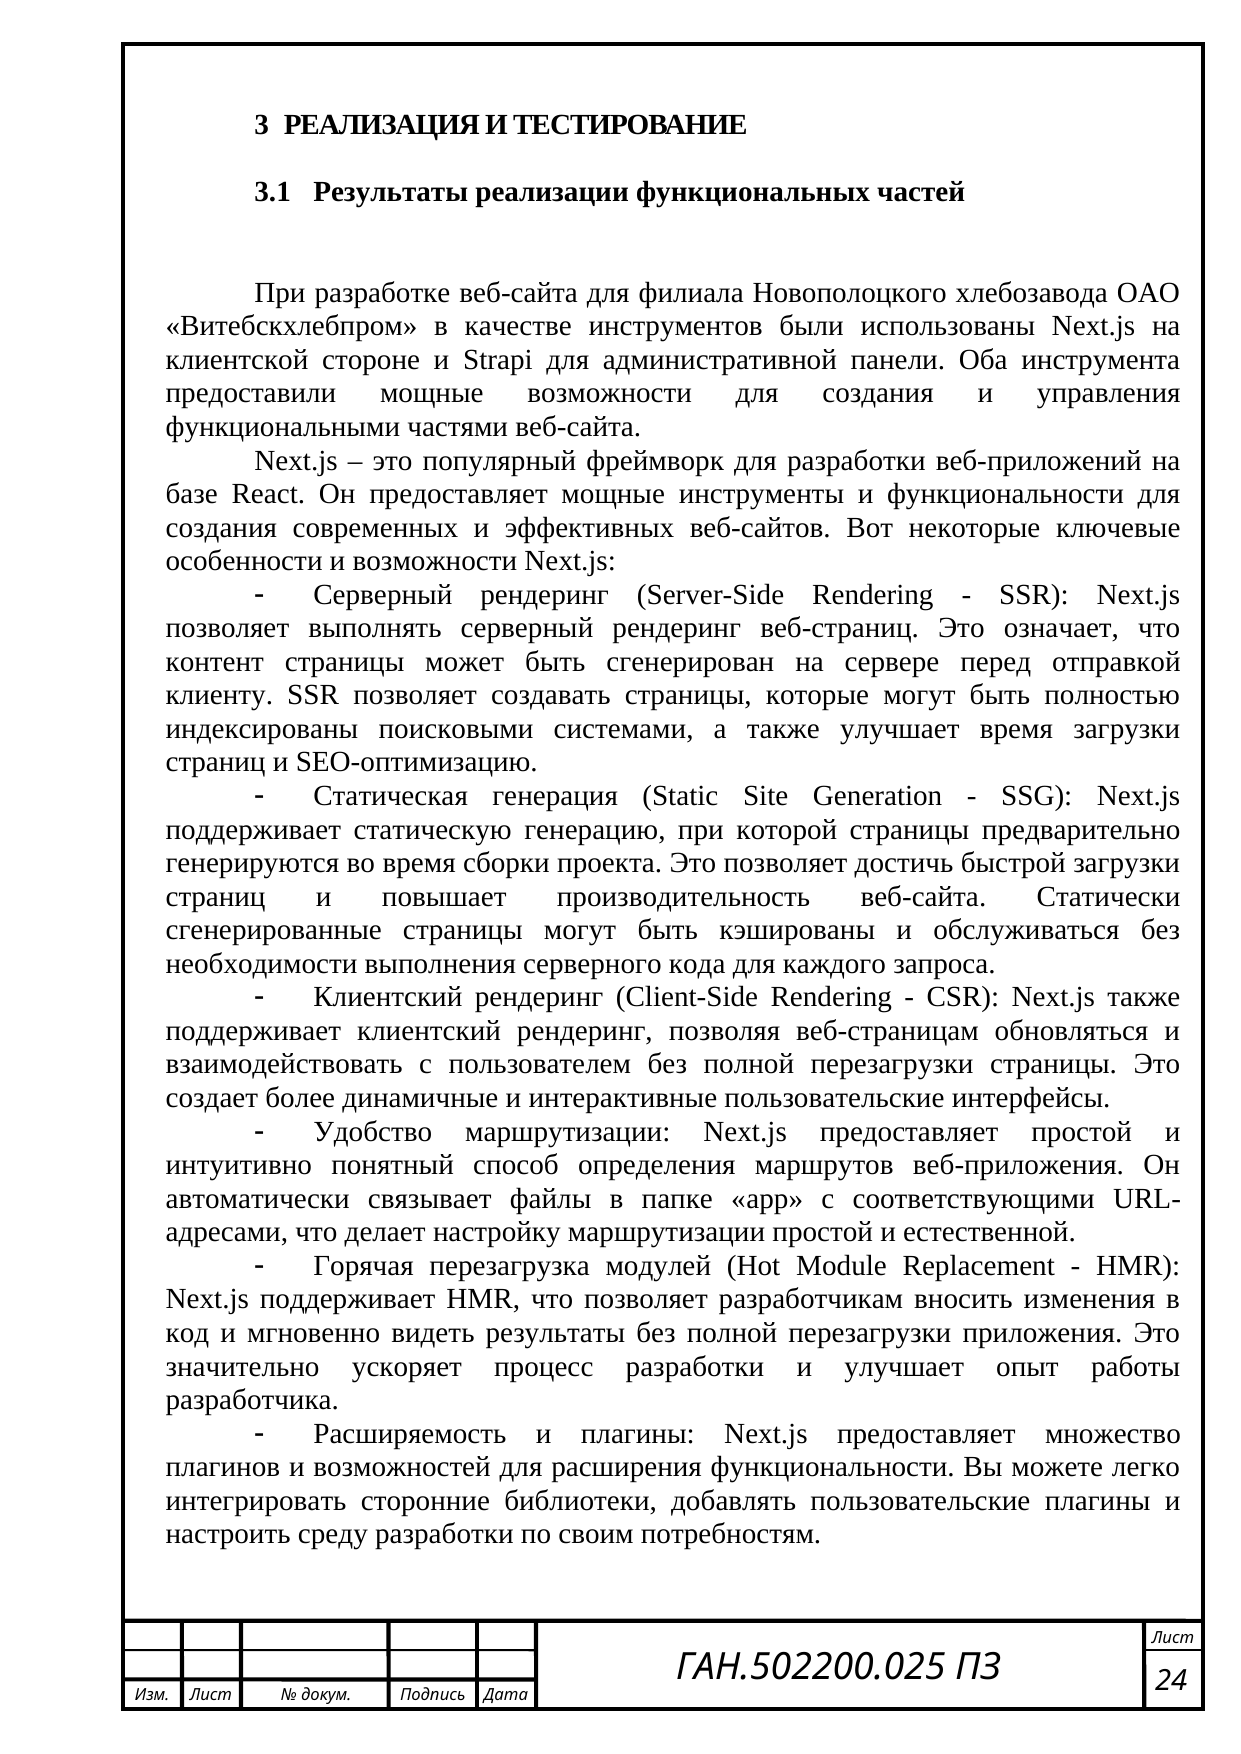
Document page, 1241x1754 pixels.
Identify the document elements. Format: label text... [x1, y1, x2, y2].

text При разработке веб-сайта для филиала Новополоцкого хлебозавода ОАО «Витебскхлебпром» в качестве инструментов были использованы Next.js на клиентской стороне и Strapi для административной панели. Оба инструмента предоставили мощные возможности для создания и управления функциональными частями веб-сайта. [165, 275, 1181, 443]
text Удобство маршрутизации: Next.js предоставляет простой и интуитивно понятный способ определения маршрутов веб-приложения. Он автоматически связывает файлы в папке «app» с соответствующими URL-адресами, что делает настройку маршрутизации простой и естественной. [165, 1114, 1181, 1248]
text Статическая генерация (Static Site Generation - SSG): Next.js поддерживает статическую генерацию, при которой страницы предварительно генерируются во время сборки проекта. Это позволяет достичь быстрой загрузки страниц и повышает производительность веб-сайта. Статически сгенерированные страницы могут быть кэшированы и обслуживаться без необходимости выполнения серверного кода для каждого запроса. [165, 778, 1181, 979]
text Клиентский рендеринг (Client-Side Rendering - CSR): Next.js также поддерживает клиентский рендеринг, позволяя веб-страницам обновляться и взаимодействовать с пользователем без полной перезагрузки страницы. Это создает более динамичные и интерактивные пользовательские интерфейсы. [165, 979, 1181, 1114]
text Next.js – это популярный фреймворк для разработки веб-приложений на базе React. Он предоставляет мощные инструменты и функциональности для создания современных и эффективных веб-сайтов. Вот некоторые ключевые особенности и возможности Next.js: [165, 443, 1181, 577]
text Горячая перезагрузка модулей (Hot Module Replacement - HMR): Next.js поддерживает HMR, что позволяет разработчикам вносить изменения в код и мгновенно видеть результаты без полной перезагрузки приложения. Это значительно ускоряет процесс разработки и улучшает опыт работы разработчика. [165, 1248, 1181, 1416]
text Серверный рендеринг (Server-Side Rendering - SSR): Next.js позволяет выполнять серверный рендеринг веб-страниц. Это означает, что контент страницы может быть сгенерирован на сервере перед отправкой клиенту. SSR позволяет создавать страницы, которые могут быть полностью индексированы поисковыми системами, а также улучшает время загрузки страниц и SEO-оптимизацию. [165, 577, 1181, 778]
text Расширяемость и плагины: Next.js предоставляет множество плагинов и возможностей для расширения функциональности. Вы можете легко интегрировать сторонние библиотеки, добавлять пользовательские плагины и настроить среду разработки по своим потребностям. [165, 1416, 1181, 1550]
text Результаты реализации функциональных частей [254, 174, 1181, 208]
text РЕАЛИЗАЦИЯ И ТЕСТИРОВАНИЕ [254, 107, 1181, 141]
